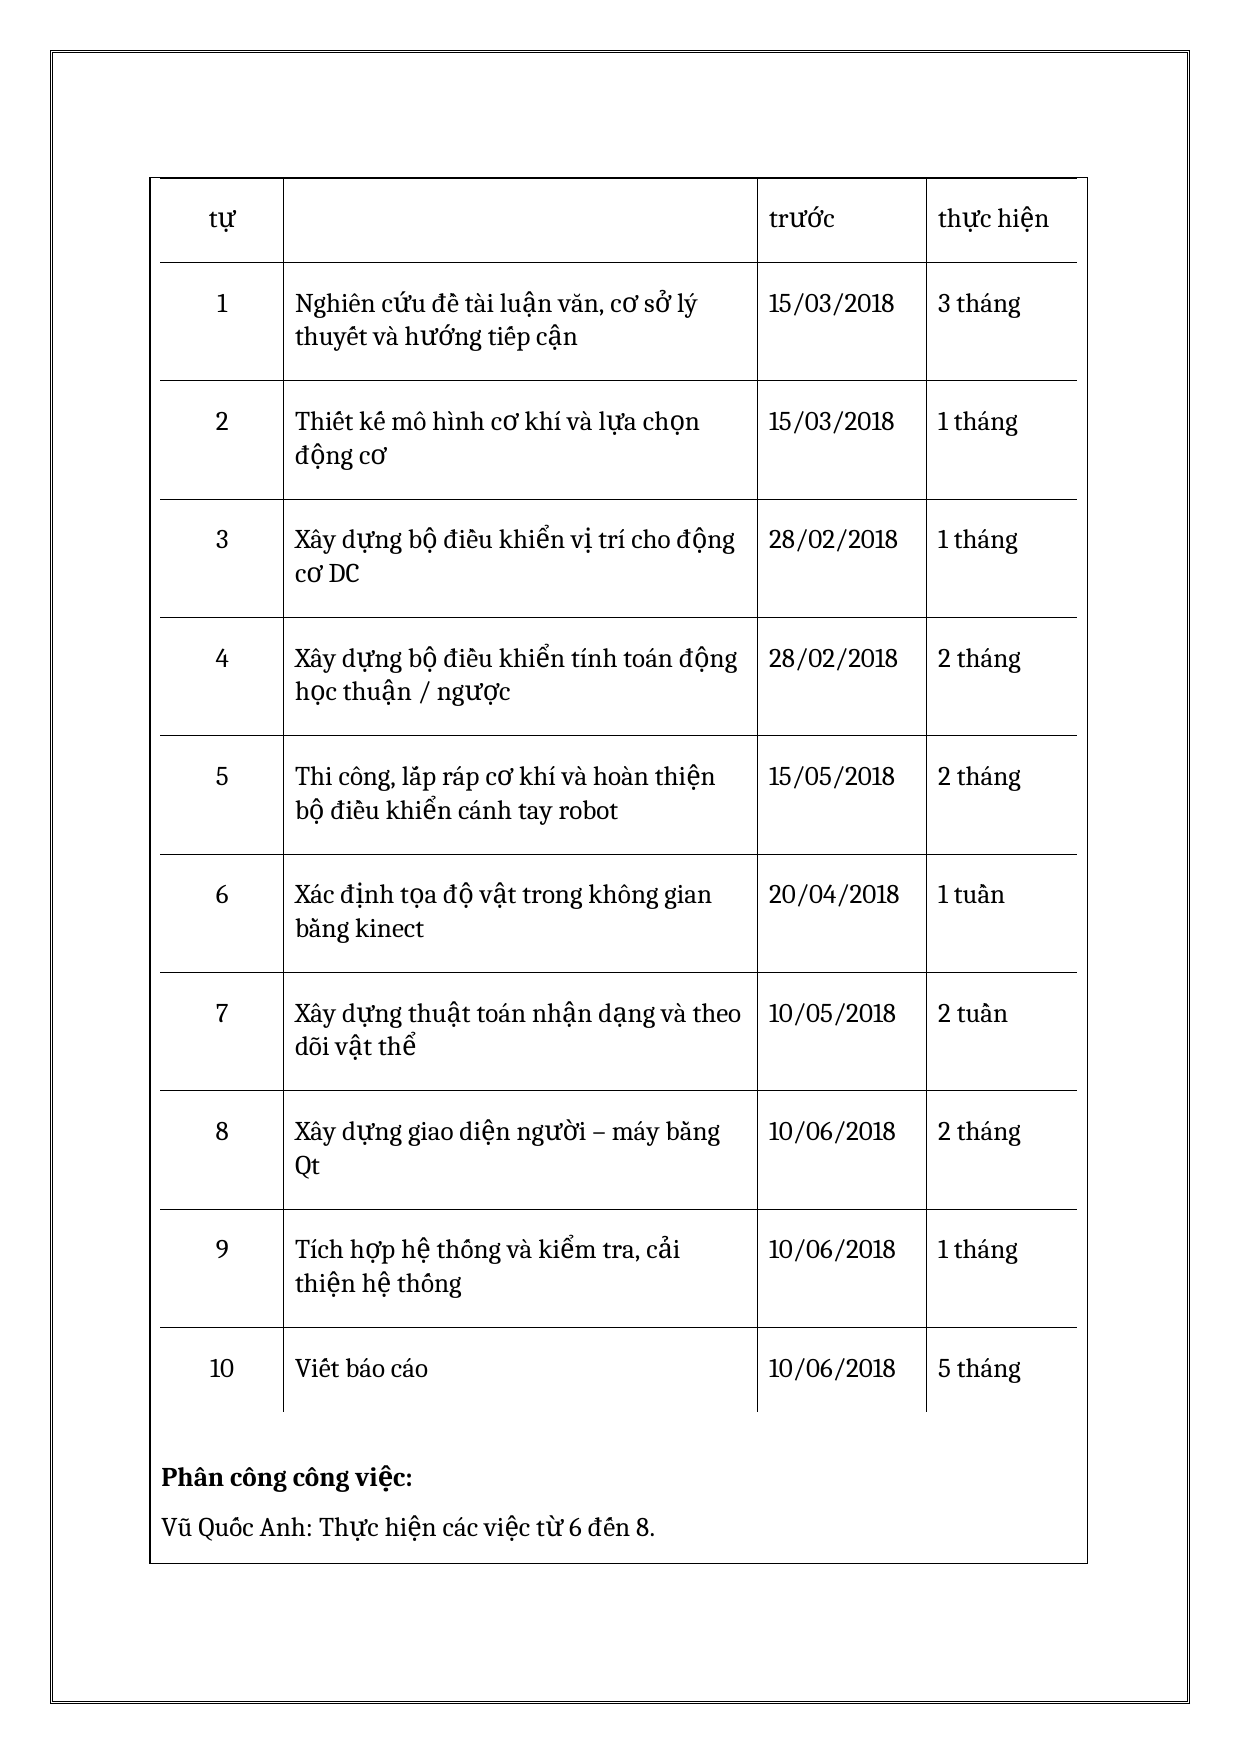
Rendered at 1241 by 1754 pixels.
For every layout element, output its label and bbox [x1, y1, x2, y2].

table_cell [151, 178, 1087, 1562]
